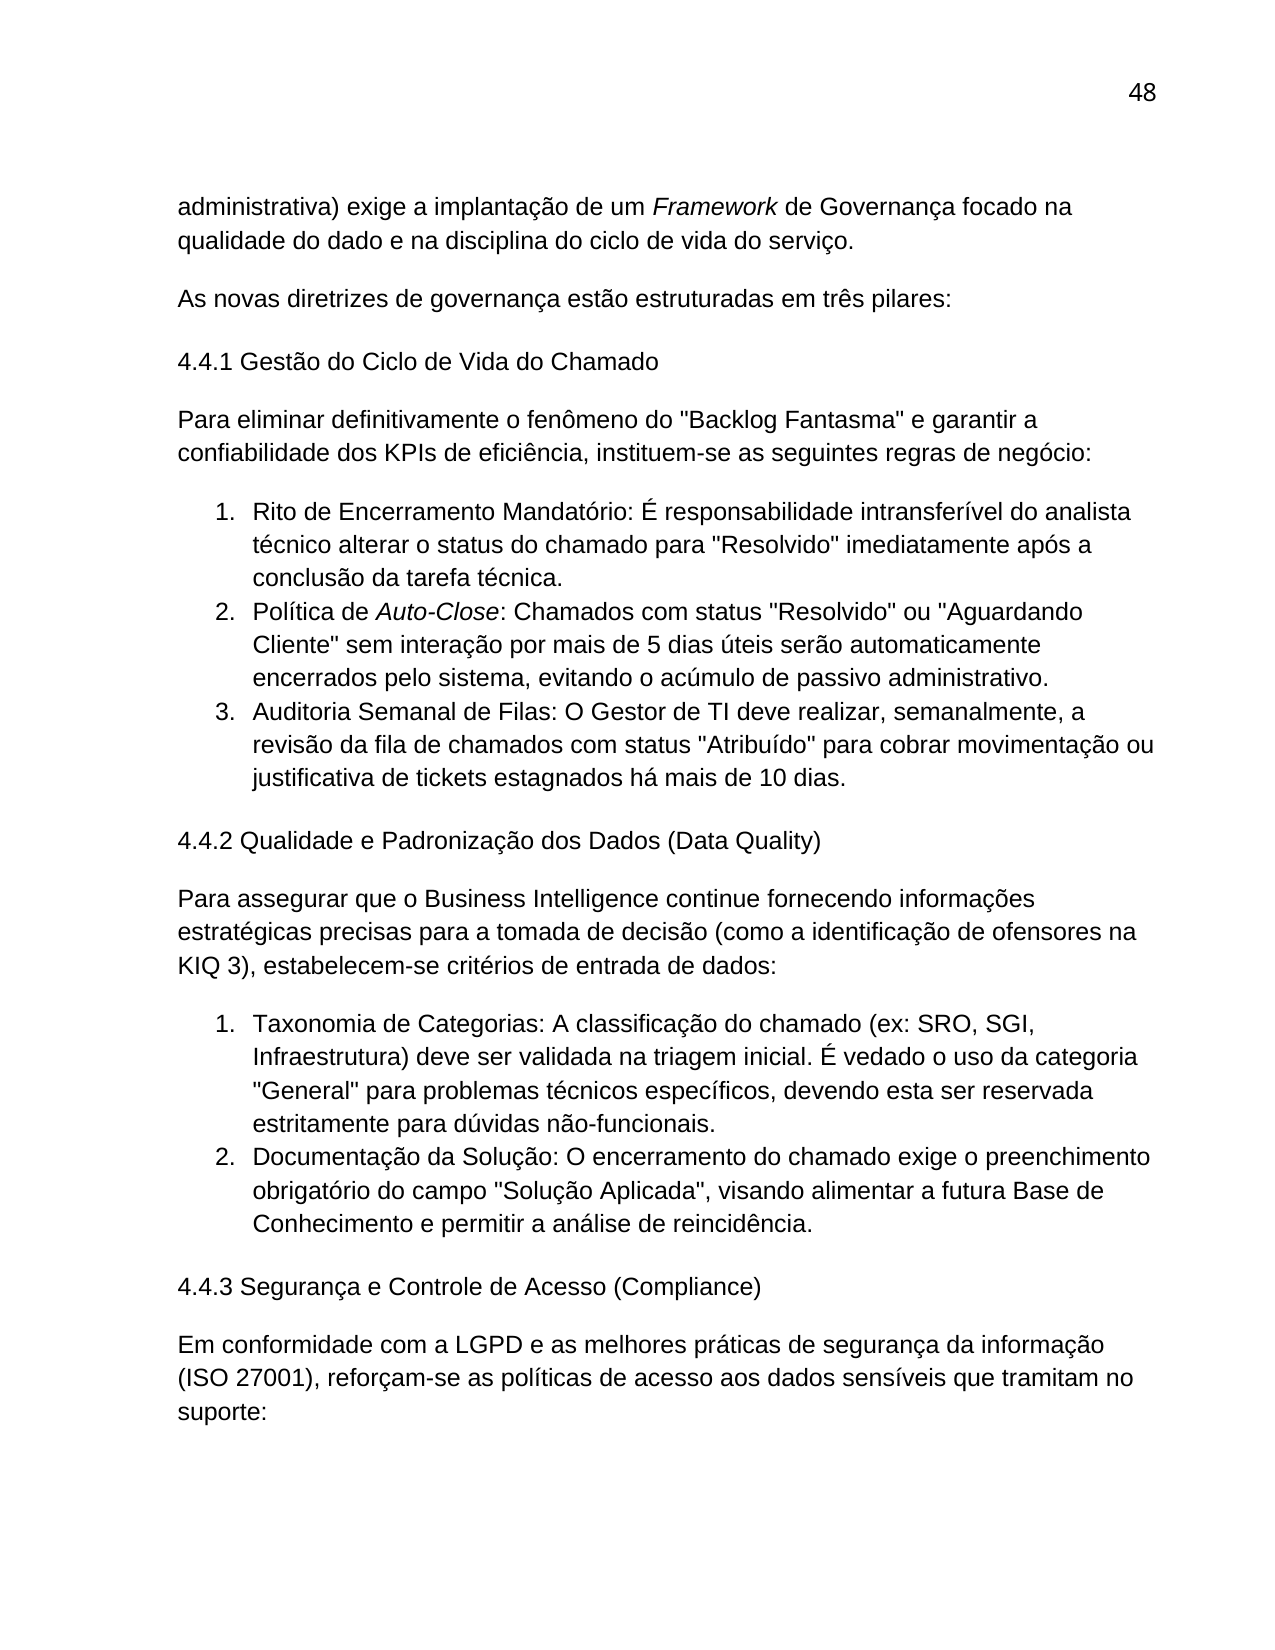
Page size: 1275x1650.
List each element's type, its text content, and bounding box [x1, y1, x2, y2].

list Taxonomia de Categorias: A classificação do chamado (ex: SRO, SGI, Infraestrutura) deve ser validada na triagem inicial. É vedado o uso da categoria "General" para problemas técnicos específicos, devendo esta ser reservada estritamente para dúvidas não-funcionais. [215, 1009, 1157, 1138]
list Política de Auto-Close: Chamados com status "Resolvido" ou "Aguardando Cliente" sem interação por mais de 5 dias úteis serão automaticamente encerrados pelo sistema, evitando o acúmulo de passivo administrativo. [215, 597, 1157, 692]
text Para assegurar que o Business Intelligence continue fornecendo informações estratégicas precisas para a tomada de decisão (como a identificação de ofensores na KIQ 3), estabelecem-se critérios de entrada de dados: [177, 884, 1157, 979]
subtitle 4.4.2 Qualidade e Padronização dos Dados (Data Quality) [177, 826, 1157, 854]
list Documentação da Solução: O encerramento do chamado exige o preenchimento obrigatório do campo "Solução Aplicada", visando alimentar a futura Base de Conhecimento e permitir a análise de reincidência. [215, 1142, 1157, 1238]
subtitle 4.4.3 Segurança e Controle de Acesso (Compliance) [177, 1272, 1157, 1300]
text Para eliminar definitivamente o fenômeno do "Backlog Fantasma" e garantir a confiabilidade dos KPIs de eficiência, instituem-se as seguintes regras de negócio: [177, 405, 1157, 467]
subtitle 4.4.1 Gestão do Ciclo de Vida do Chamado [177, 347, 1157, 375]
list Auditoria Semanal de Filas: O Gestor de TI deve realizar, semanalmente, a revisão da fila de chamados com status "Atribuído" para cobrar movimentação ou justificativa de tickets estagnados há mais de 10 dias. [215, 697, 1157, 792]
text Em conformidade com a LGPD e as melhores práticas de segurança da informação (ISO 27001), reforçam-se as políticas de acesso aos dados sensíveis que tramitam no suporte: [177, 1330, 1157, 1425]
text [177, 192, 1157, 254]
text As novas diretrizes de governança estão estruturadas em três pilares: [177, 284, 1157, 313]
list Rito de Encerramento Mandatório: É responsabilidade intransferível do analista técnico alterar o status do chamado para "Resolvido" imediatamente após a conclusão da tarefa técnica. [215, 497, 1157, 592]
